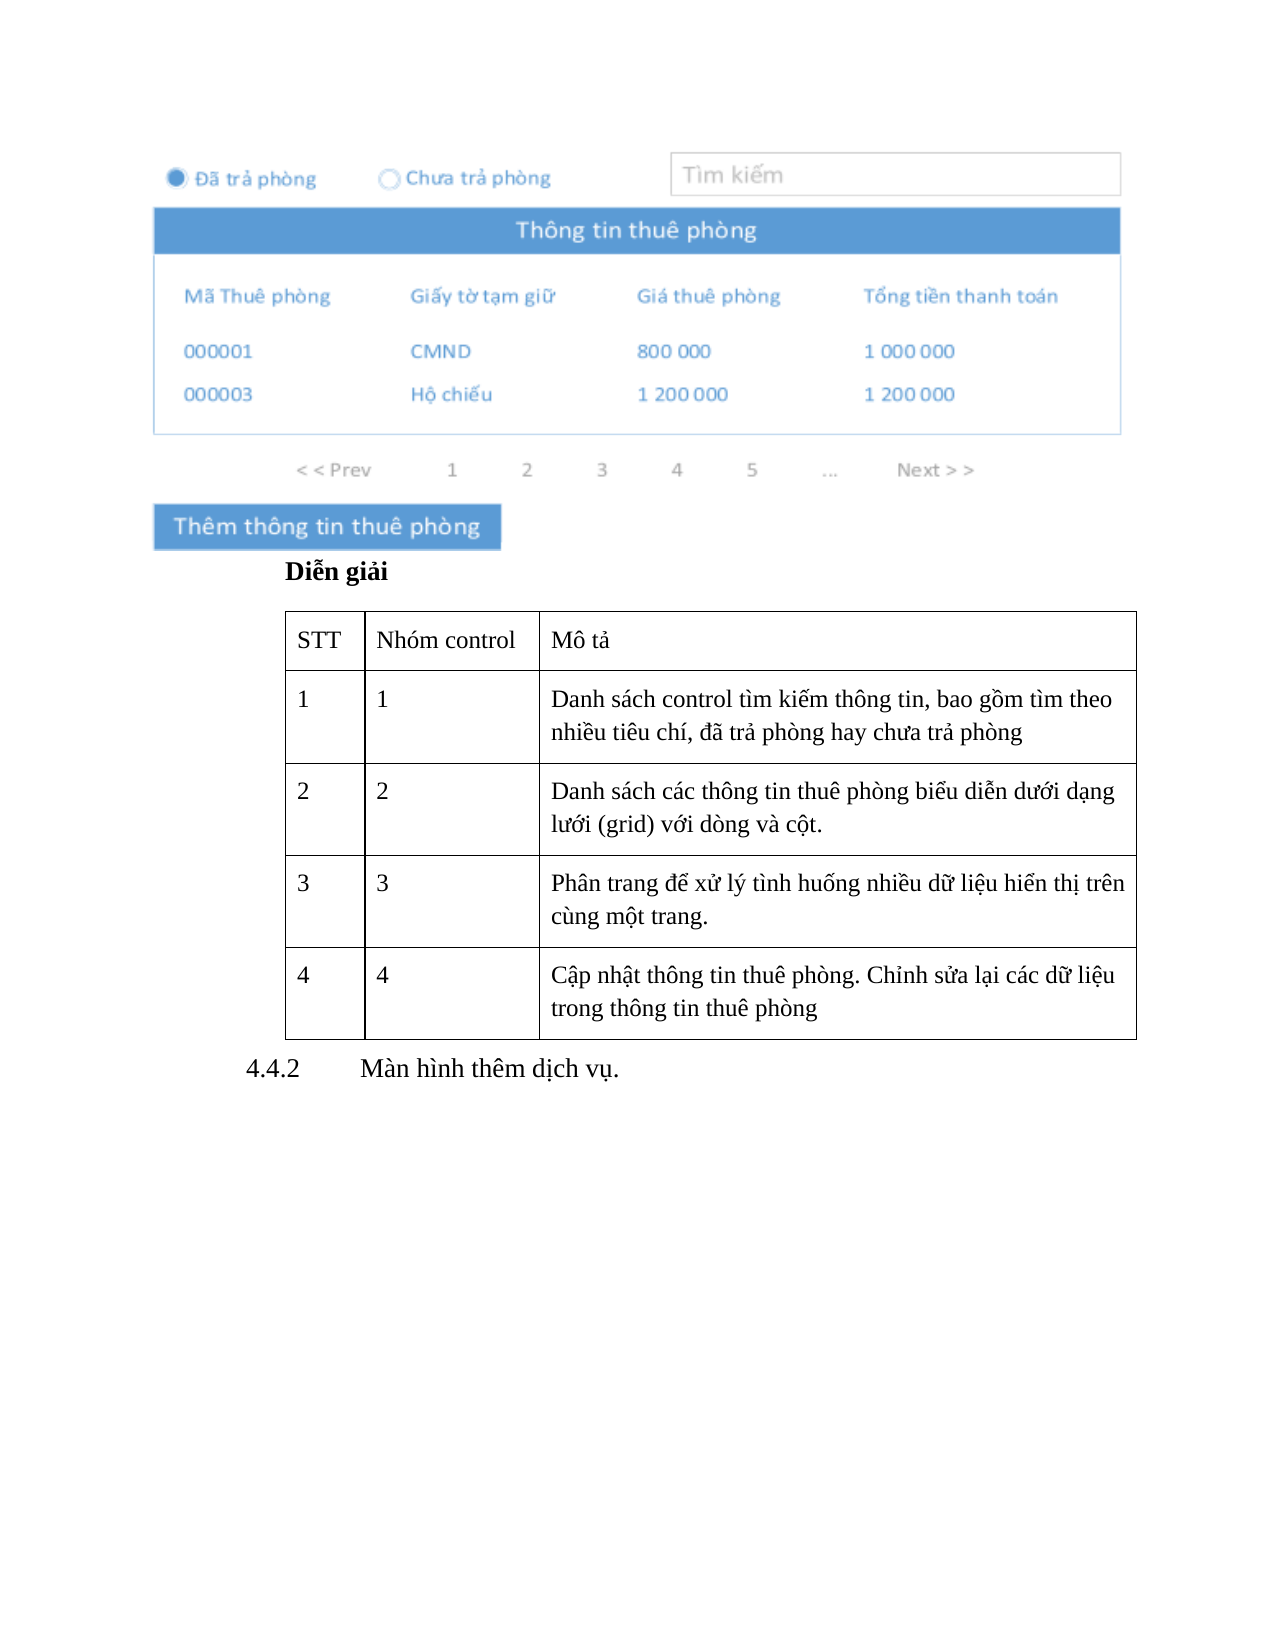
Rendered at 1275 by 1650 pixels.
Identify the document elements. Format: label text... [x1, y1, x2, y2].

table_cell 4 [286, 948, 364, 1039]
table_cell 2 [366, 764, 539, 854]
table_cell Danh sách các thông tin thuê phòng biểu diễn dưới dạng lưới (grid) với dòng và cột. [540, 764, 1136, 854]
table_cell 4 [366, 948, 539, 1039]
table_cell 1 [286, 671, 364, 762]
table_cell 2 [286, 764, 364, 854]
list Màn hình thêm dịch vụ. [300, 1052, 1125, 1083]
table_header Mô tả [540, 612, 1136, 670]
table_cell 1 [366, 671, 539, 762]
table_cell 3 [286, 856, 364, 947]
table_header Nhóm control [366, 612, 539, 670]
table_cell Cập nhật thông tin thuê phòng. Chỉnh sửa lại các dữ liệu trong thông tin thuê phòng [540, 948, 1136, 1039]
table_header STT [286, 612, 364, 670]
table_cell Danh sách control tìm kiếm thông tin, bao gồm tìm theo nhiều tiêu chí, đã trả phòng hay chưa trả phòng [540, 671, 1136, 762]
list Diễn giải [285, 555, 1125, 586]
table_cell Phân trang để xử lý tình huống nhiều dữ liệu hiển thị trên cùng một trang. [540, 856, 1136, 947]
table_cell 3 [366, 856, 539, 947]
